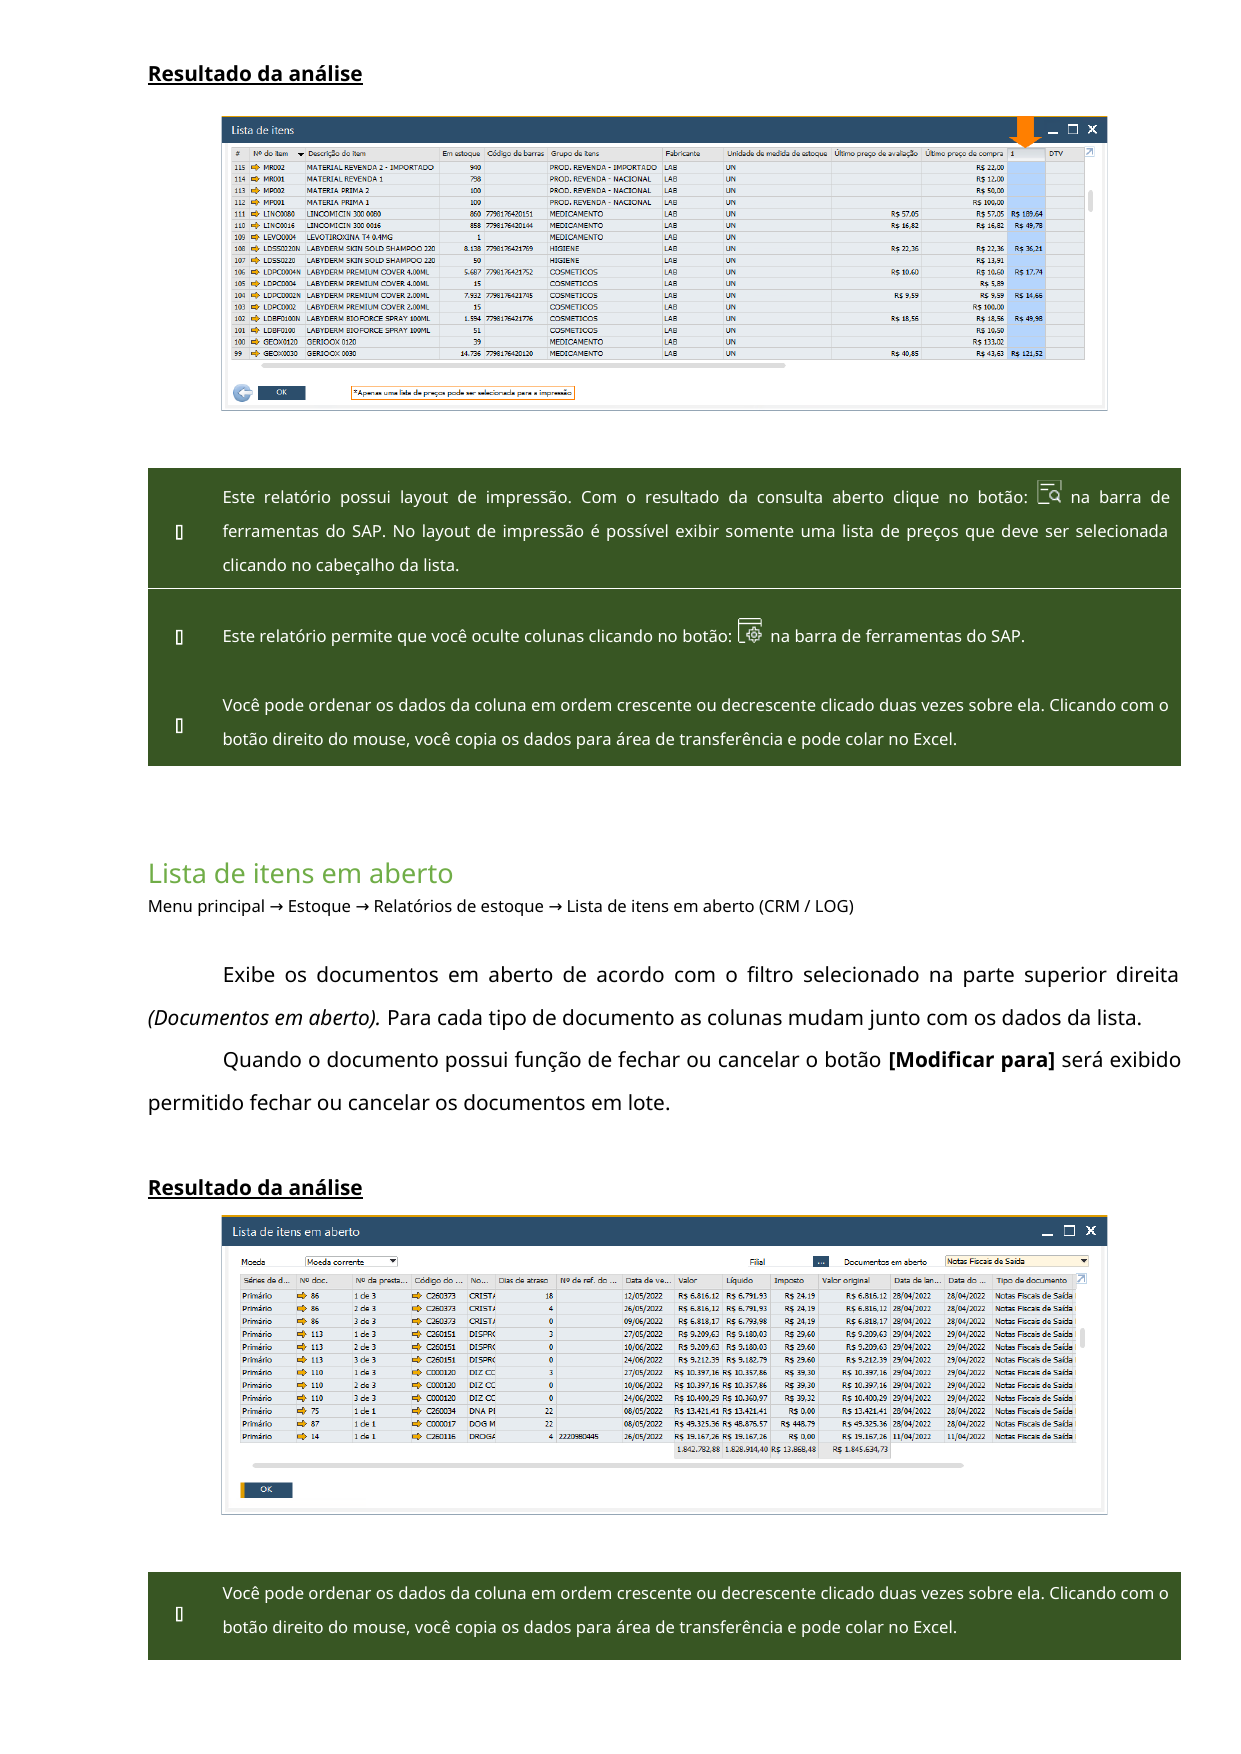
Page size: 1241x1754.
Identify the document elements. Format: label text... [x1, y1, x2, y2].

text Exibe os documentos em aberto de acordo com o filtro selecionado na parte superior direita (Documentos em aberto). Para cada tipo de documento as colunas mudam junto com os dados da lista. [148, 960, 1181, 1031]
text Menu principal → Estoque → Relatórios de estoque → Lista de itens em aberto (CRM / LOG) [148, 895, 1181, 917]
text Resultado da análise [148, 1173, 1181, 1202]
text Quando o documento possui função de fechar ou cancelar o botão [Modificar para] será exibido permitido fechar ou cancelar os documentos em lote. [148, 1045, 1181, 1116]
table_cell Você pode ordenar os dados da coluna em ordem crescente ou decrescente clicado duas vezes sobre ela. Clicando com o botão direito do mouse, você copia os dados para área de transferência e pode colar no Excel. [211, 677, 1181, 766]
picture [1037, 480, 1062, 504]
table_cell [148, 677, 211, 766]
table_header [148, 468, 211, 588]
table_cell [148, 589, 211, 677]
picture [738, 618, 762, 643]
table_header [148, 1572, 211, 1660]
text Resultado da análise [148, 59, 1181, 87]
table_header Este relatório possui layout de impressão. Com o resultado da consulta aberto clique no botão: na barra de ferramentas do SAP. No layout de impressão é possível exibir somente uma lista de preços que deve ser selecionada clicando no cabeçalho da lista. [211, 468, 1181, 588]
picture [221, 116, 1108, 411]
subtitle Lista de itens em aberto [148, 855, 1181, 892]
table_header Você pode ordenar os dados da coluna em ordem crescente ou decrescente clicado duas vezes sobre ela. Clicando com o botão direito do mouse, você copia os dados para área de transferência e pode colar no Excel. [211, 1572, 1181, 1660]
table_cell Este relatório permite que você oculte colunas clicando no botão: na barra de ferramentas do SAP. [211, 589, 1181, 677]
picture [221, 1215, 1108, 1515]
